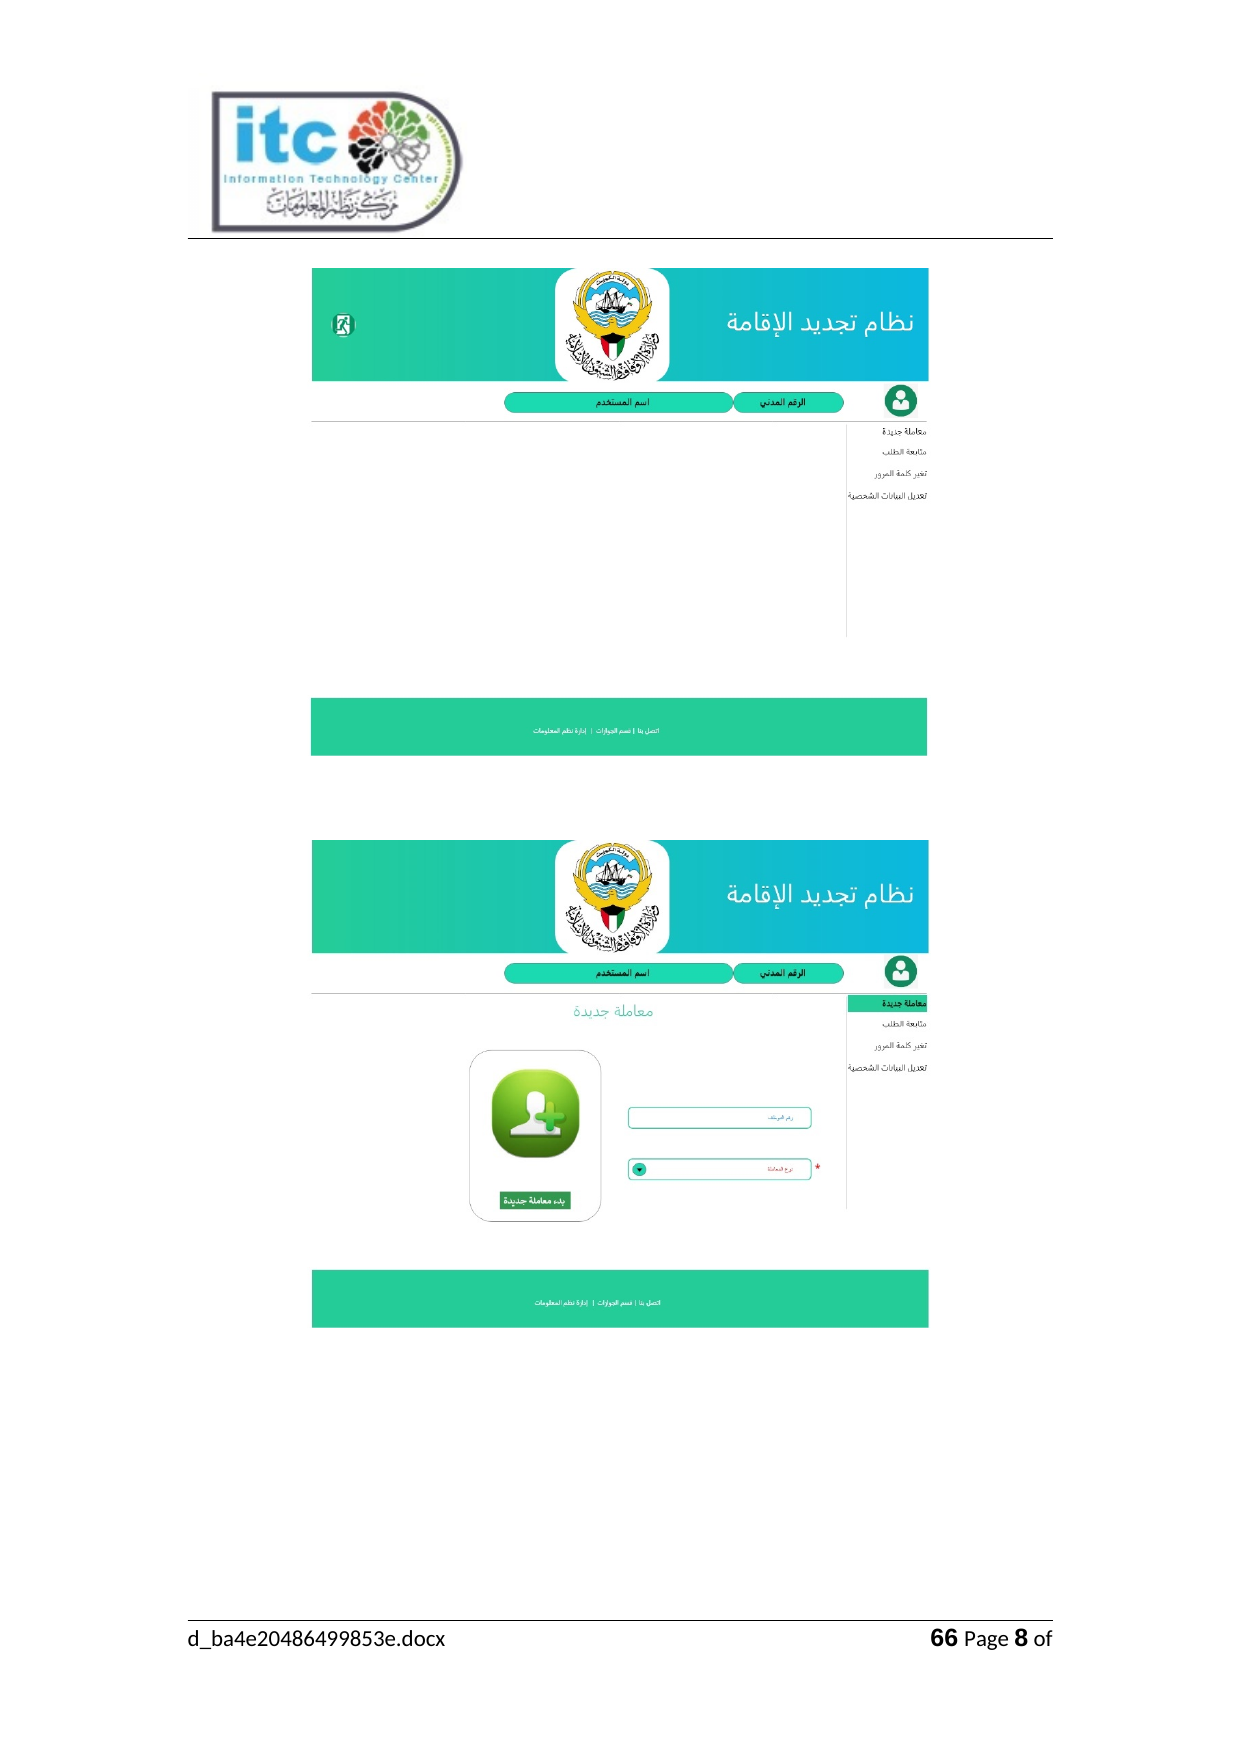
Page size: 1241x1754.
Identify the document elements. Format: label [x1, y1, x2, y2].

picture [187, 840, 1053, 1328]
picture [187, 268, 1053, 756]
picture [187, 73, 468, 238]
